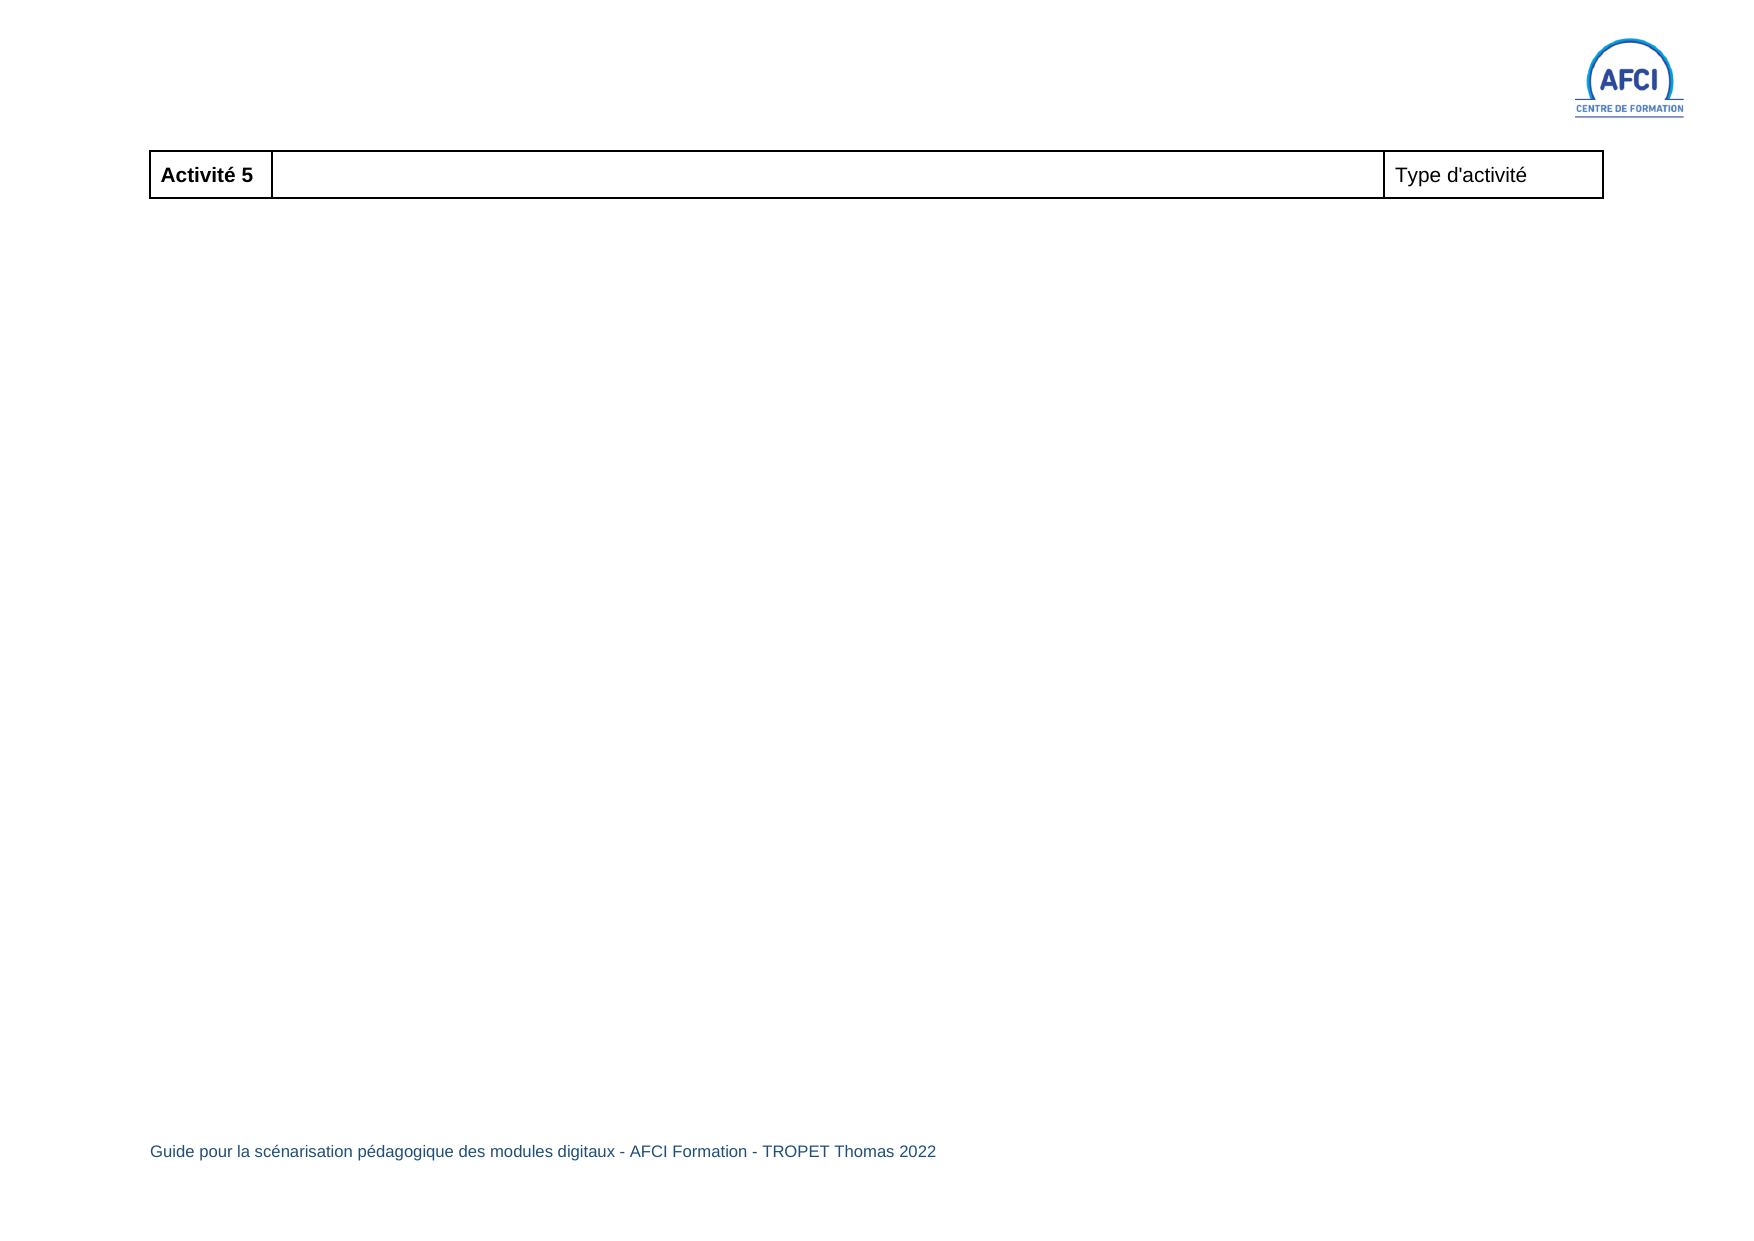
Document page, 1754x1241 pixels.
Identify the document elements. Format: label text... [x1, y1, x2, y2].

table_cell Activité 5 [151, 152, 271, 197]
picture [1575, 23, 1684, 132]
table_cell [1385, 152, 1602, 197]
table_cell [273, 152, 1383, 197]
